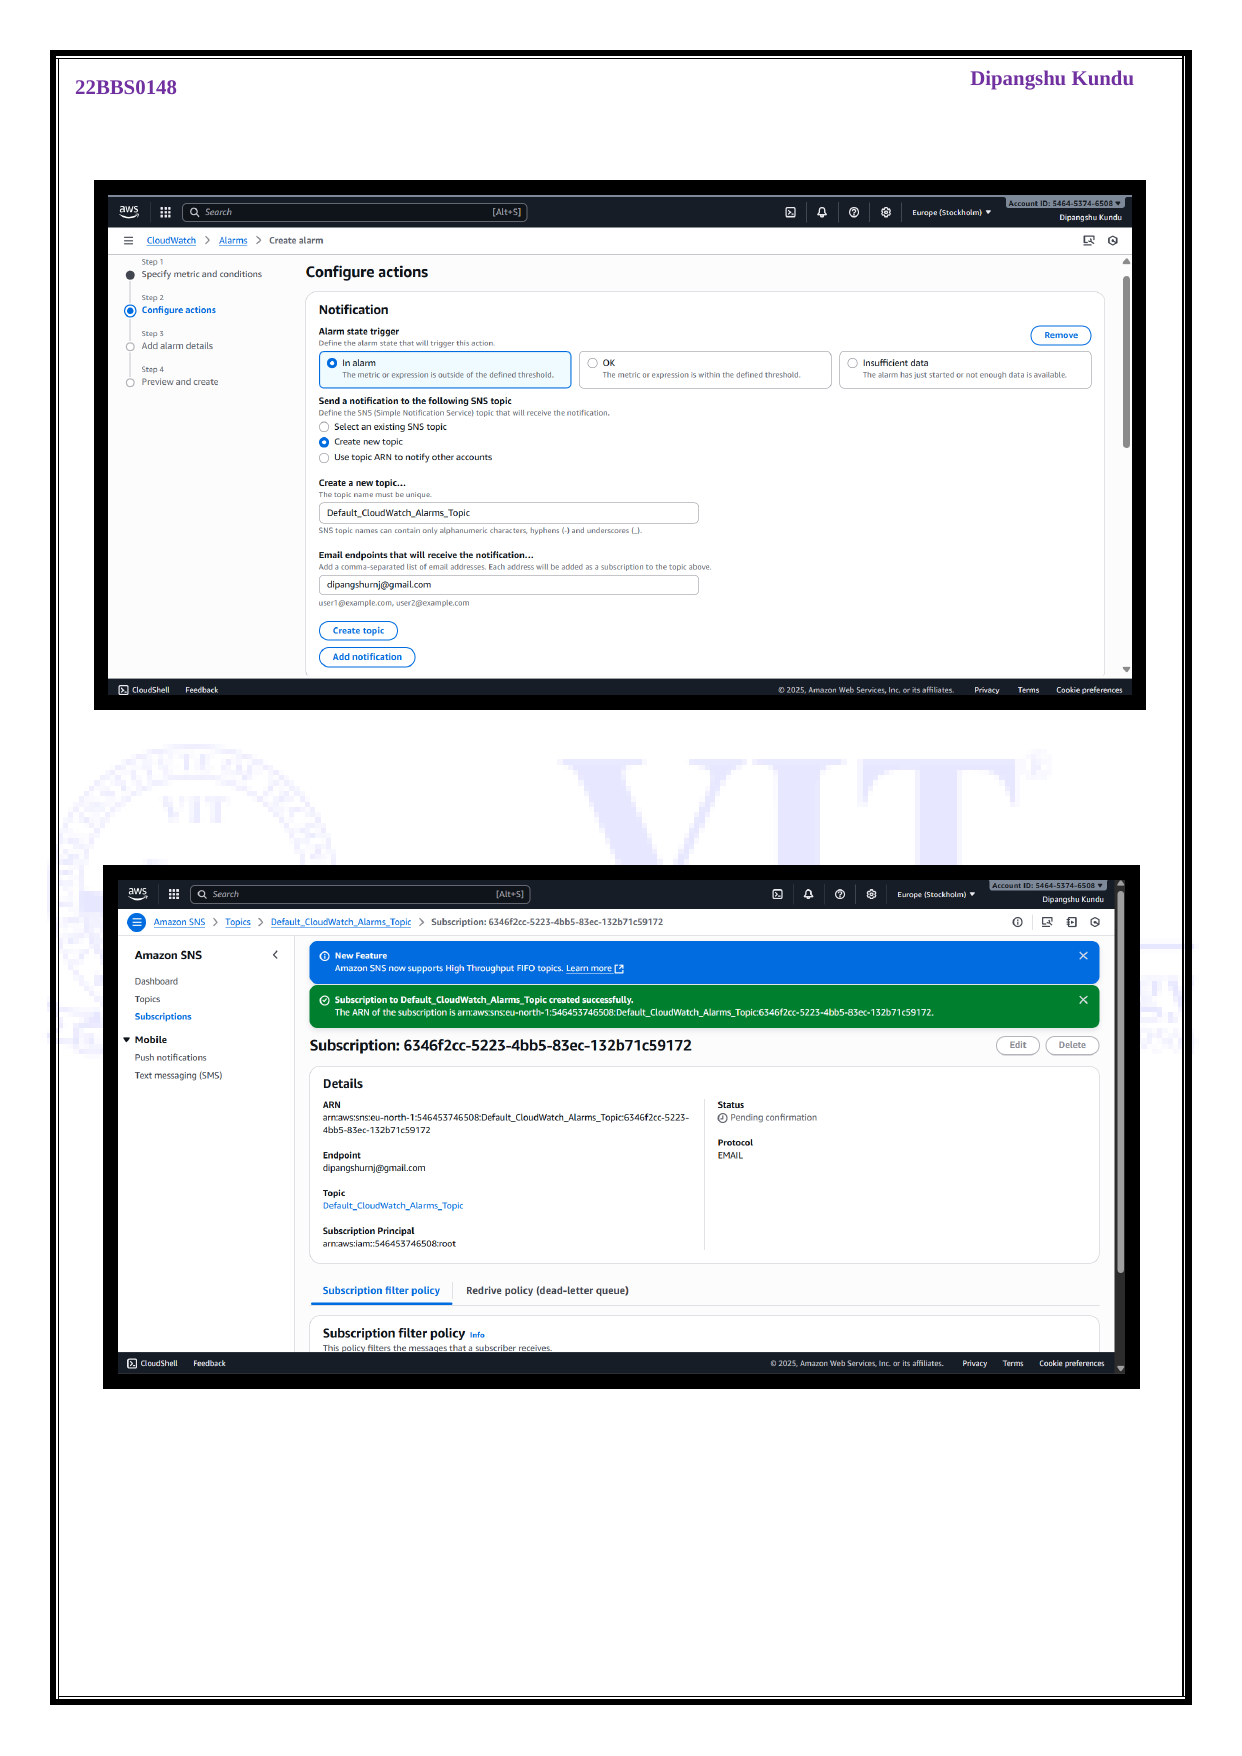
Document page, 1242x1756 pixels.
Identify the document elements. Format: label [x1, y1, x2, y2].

picture [108, 195, 1132, 695]
picture [118, 880, 1125, 1374]
